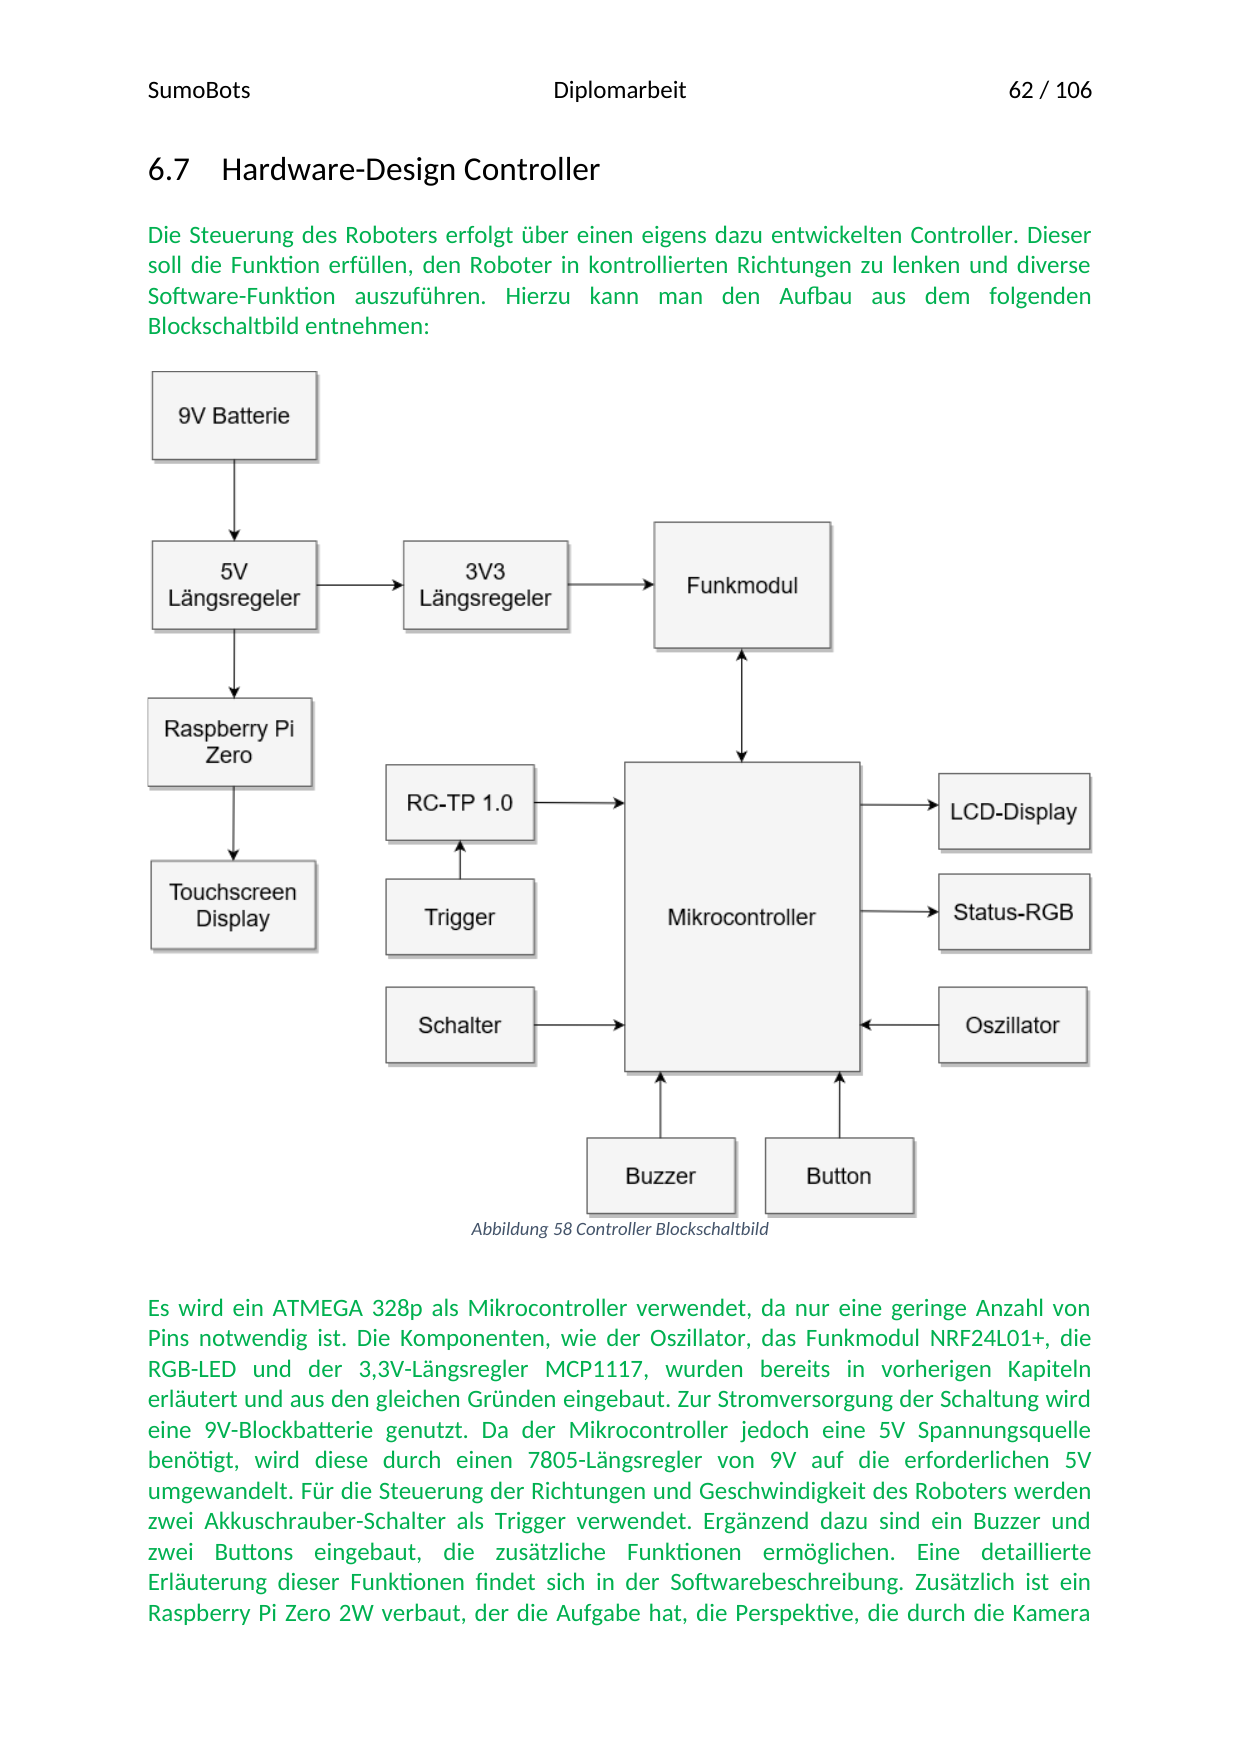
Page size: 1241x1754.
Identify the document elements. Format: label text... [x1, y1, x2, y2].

subtitle Hardware-Design Controller [148, 148, 1093, 188]
picture [147, 371, 1093, 1218]
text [148, 1292, 1093, 1627]
text Die Steuerung des Roboters erfolgt über einen eigens dazu entwickelten Controller. Dieser soll die Funktion erfüllen, den Roboter in kontrollierten Richtungen zu lenken und diverse Software-Funktion auszuführen. Hierzu kann man den Aufbau aus dem folgenden Blockschaltbild entnehmen: [148, 219, 1093, 341]
